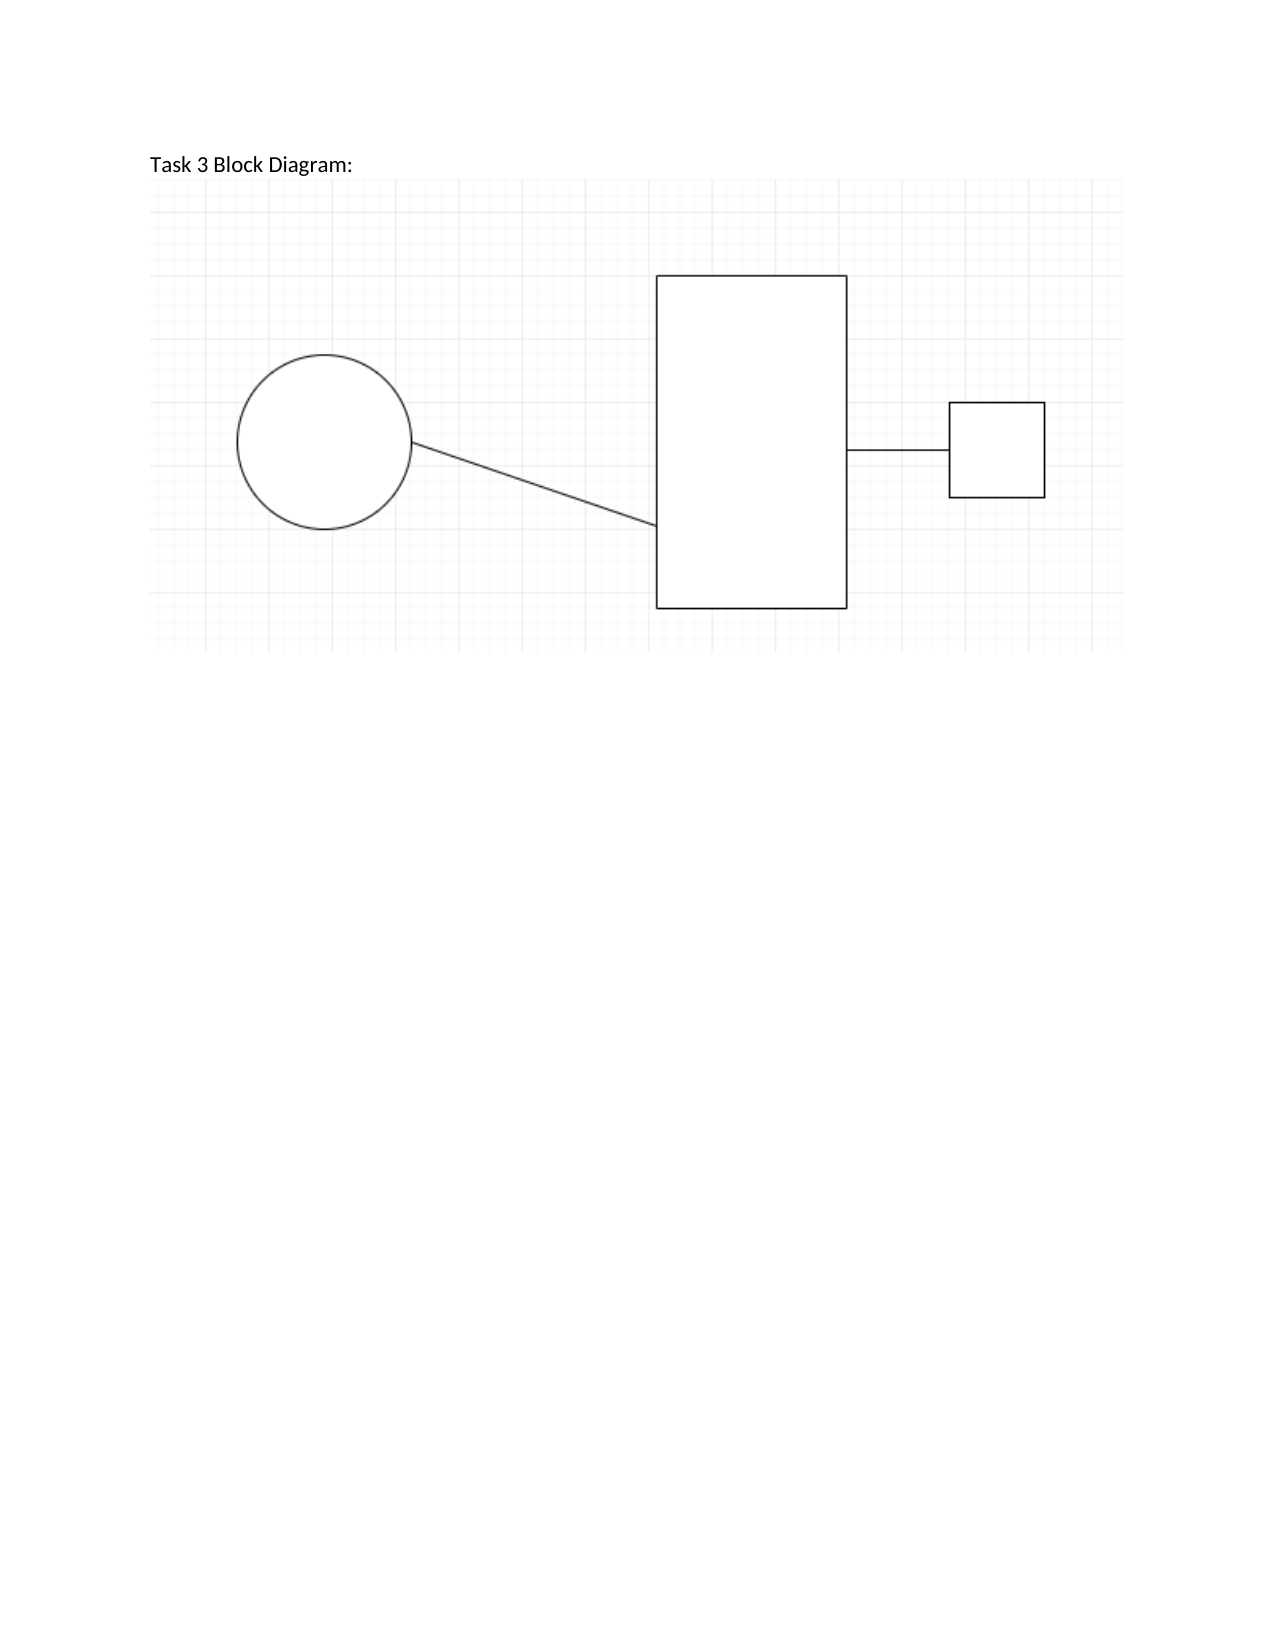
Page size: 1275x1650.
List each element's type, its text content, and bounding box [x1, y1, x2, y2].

picture [150, 179, 1124, 653]
text Task 3 Block Diagram: [150, 150, 1125, 178]
